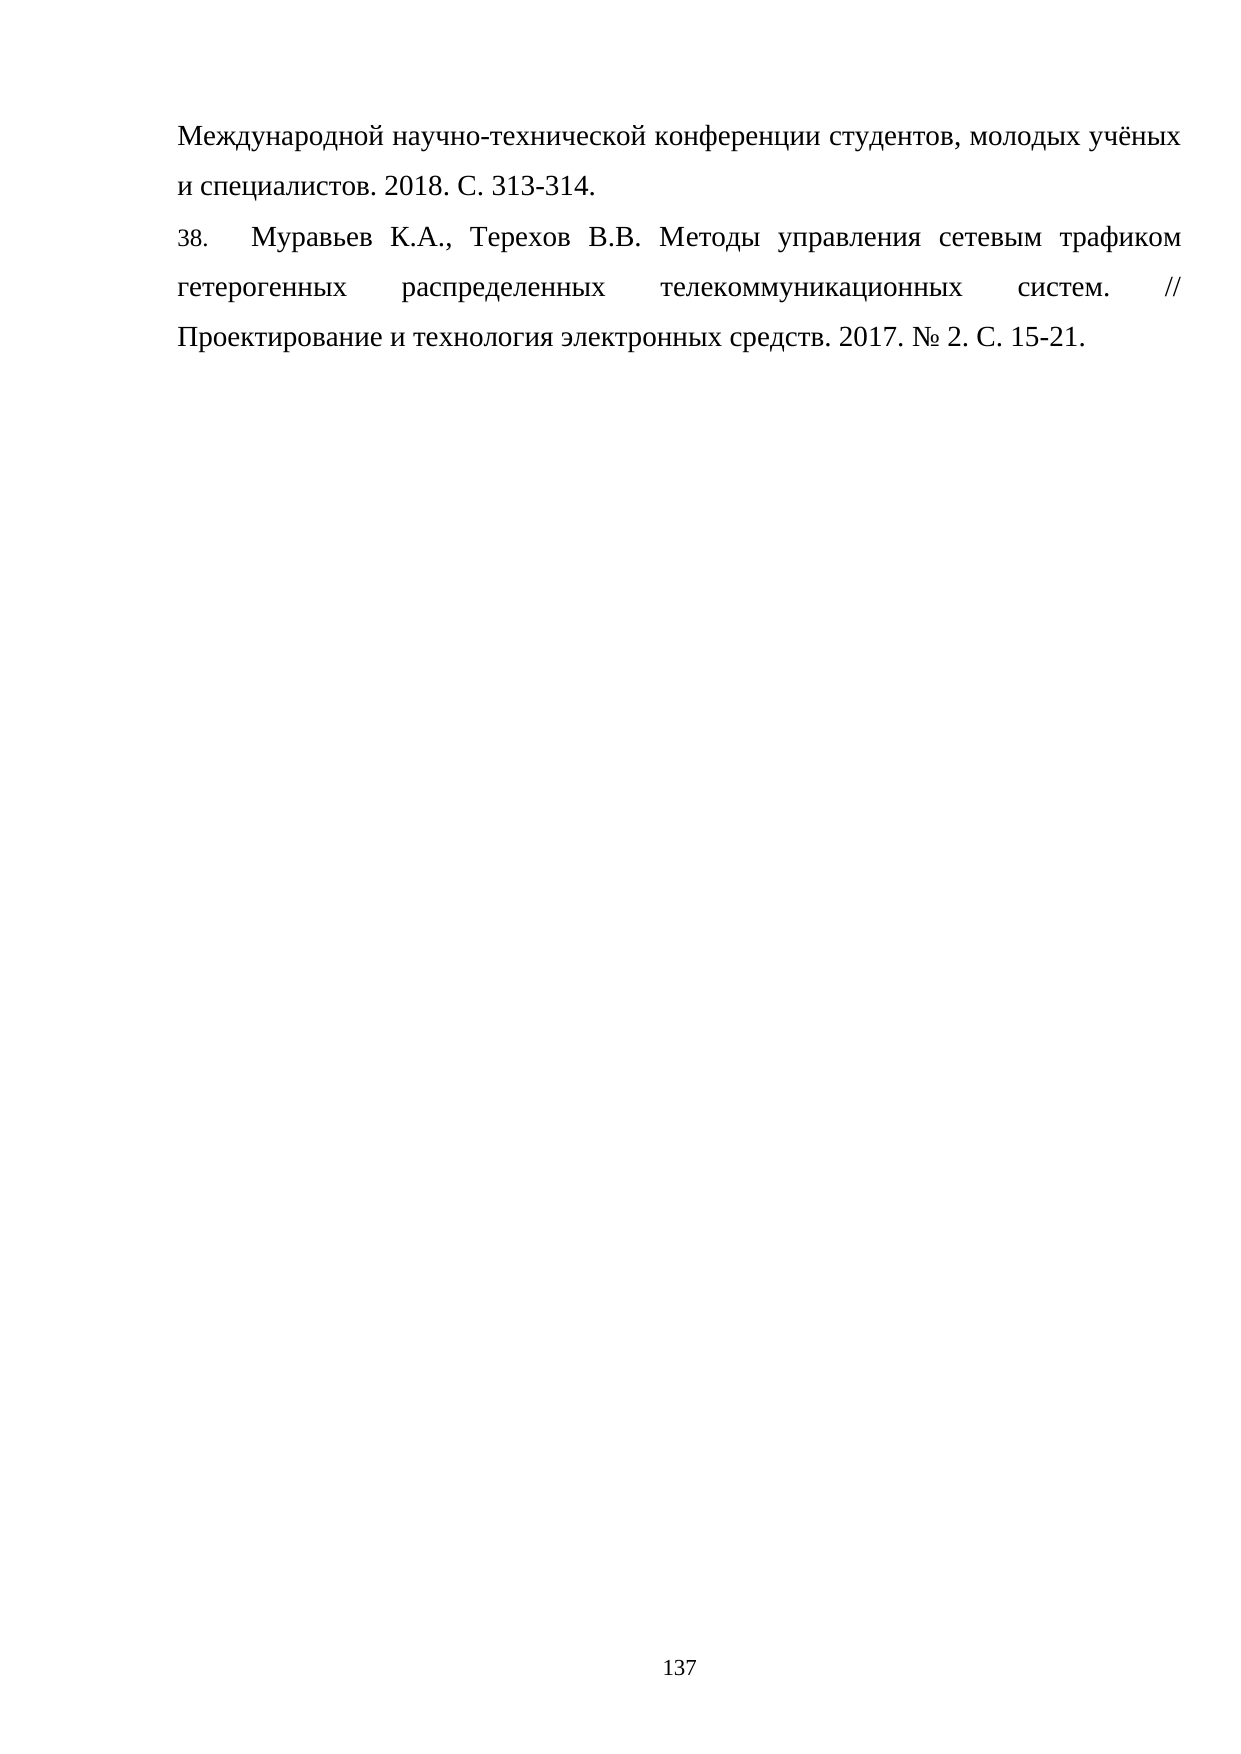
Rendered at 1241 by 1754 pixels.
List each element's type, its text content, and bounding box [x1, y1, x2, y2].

list Муравьев К.А., Терехов В.В. Методы управления сетевым трафиком гетерогенных распределенных телекоммуникационных систем. // Проектирование и технология электронных средств. 2017. № 2. С. 15-21. [177, 219, 1182, 353]
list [177, 118, 1182, 202]
